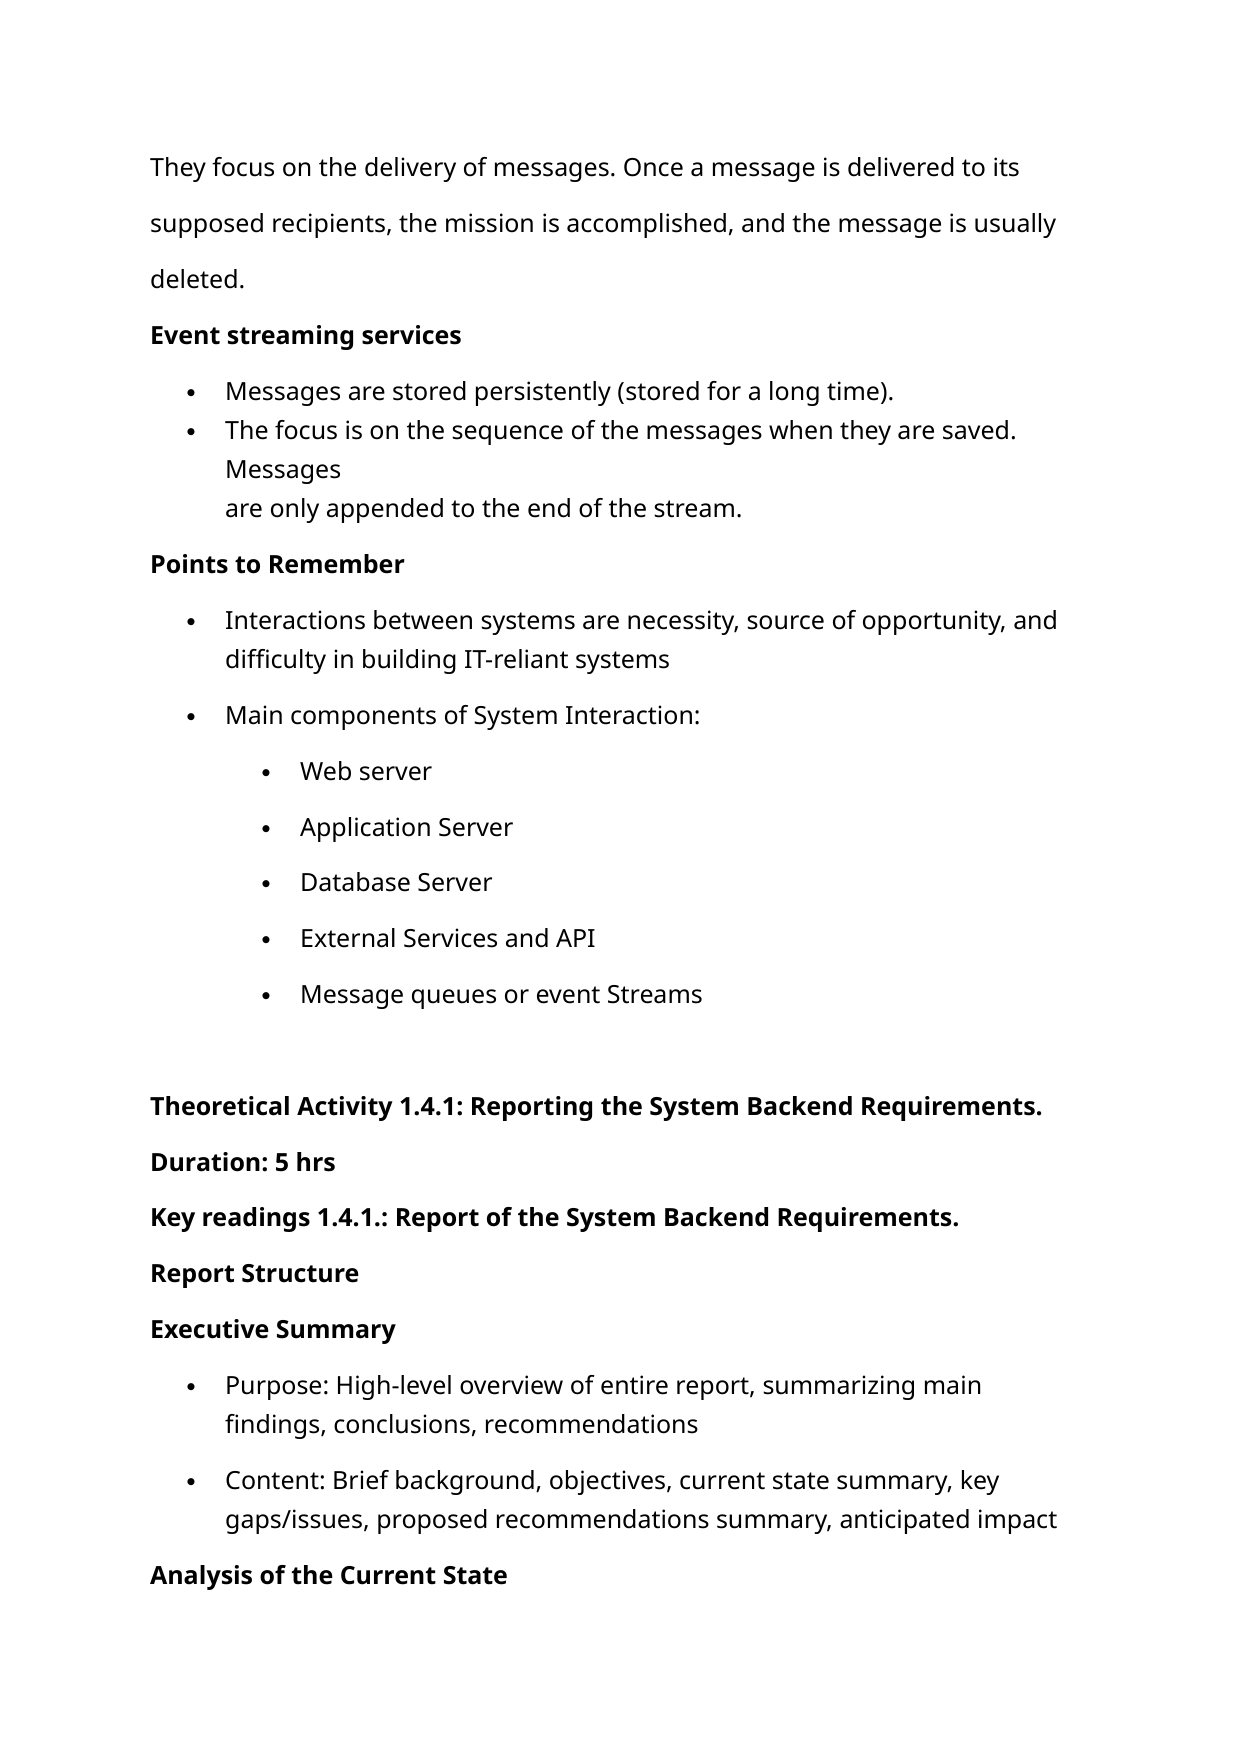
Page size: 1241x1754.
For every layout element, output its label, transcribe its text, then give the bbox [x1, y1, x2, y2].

text Key readings 1.4.1.: Report of the System Backend Requirements. [150, 1200, 1090, 1234]
text deleted. [150, 262, 1090, 296]
text Report Structure [150, 1256, 1090, 1290]
list Application Server [262, 809, 1090, 843]
list Interactions between systems are necessity, source of opportunity, and difficulty in building IT-reliant systems [187, 602, 1090, 676]
list Database Server [262, 865, 1090, 899]
text Event streaming services [150, 317, 1090, 352]
list Message queues or event Streams [262, 977, 1090, 1011]
text Points to Remember [150, 547, 1090, 581]
text They focus on the delivery of messages. Once a message is delivered to its [150, 150, 1090, 184]
list The focus is on the sequence of the messages when they are saved. Messages are only appended to the end of the stream. [187, 412, 1090, 525]
list Main components of System Interaction: [187, 697, 1090, 732]
list Content: Brief background, objectives, current state summary, key gaps/issues, proposed recommendations summary, anticipated impact [187, 1462, 1090, 1536]
text Duration: 5 hrs [150, 1144, 1090, 1178]
text Executive Summary [150, 1312, 1090, 1346]
list External Services and API [262, 921, 1090, 955]
list Purpose: High-level overview of entire report, summarizing main findings, conclusions, recommendations [187, 1367, 1090, 1441]
text supposed recipients, the mission is accomplished, and the message is usually [150, 206, 1090, 240]
text Analysis of the Current State [150, 1557, 1090, 1592]
text Theoretical Activity 1.4.1: Reporting the System Backend Requirements. [150, 1088, 1090, 1122]
list Web server [262, 753, 1090, 787]
list Messages are stored persistently (stored for a long time). [187, 373, 1090, 407]
